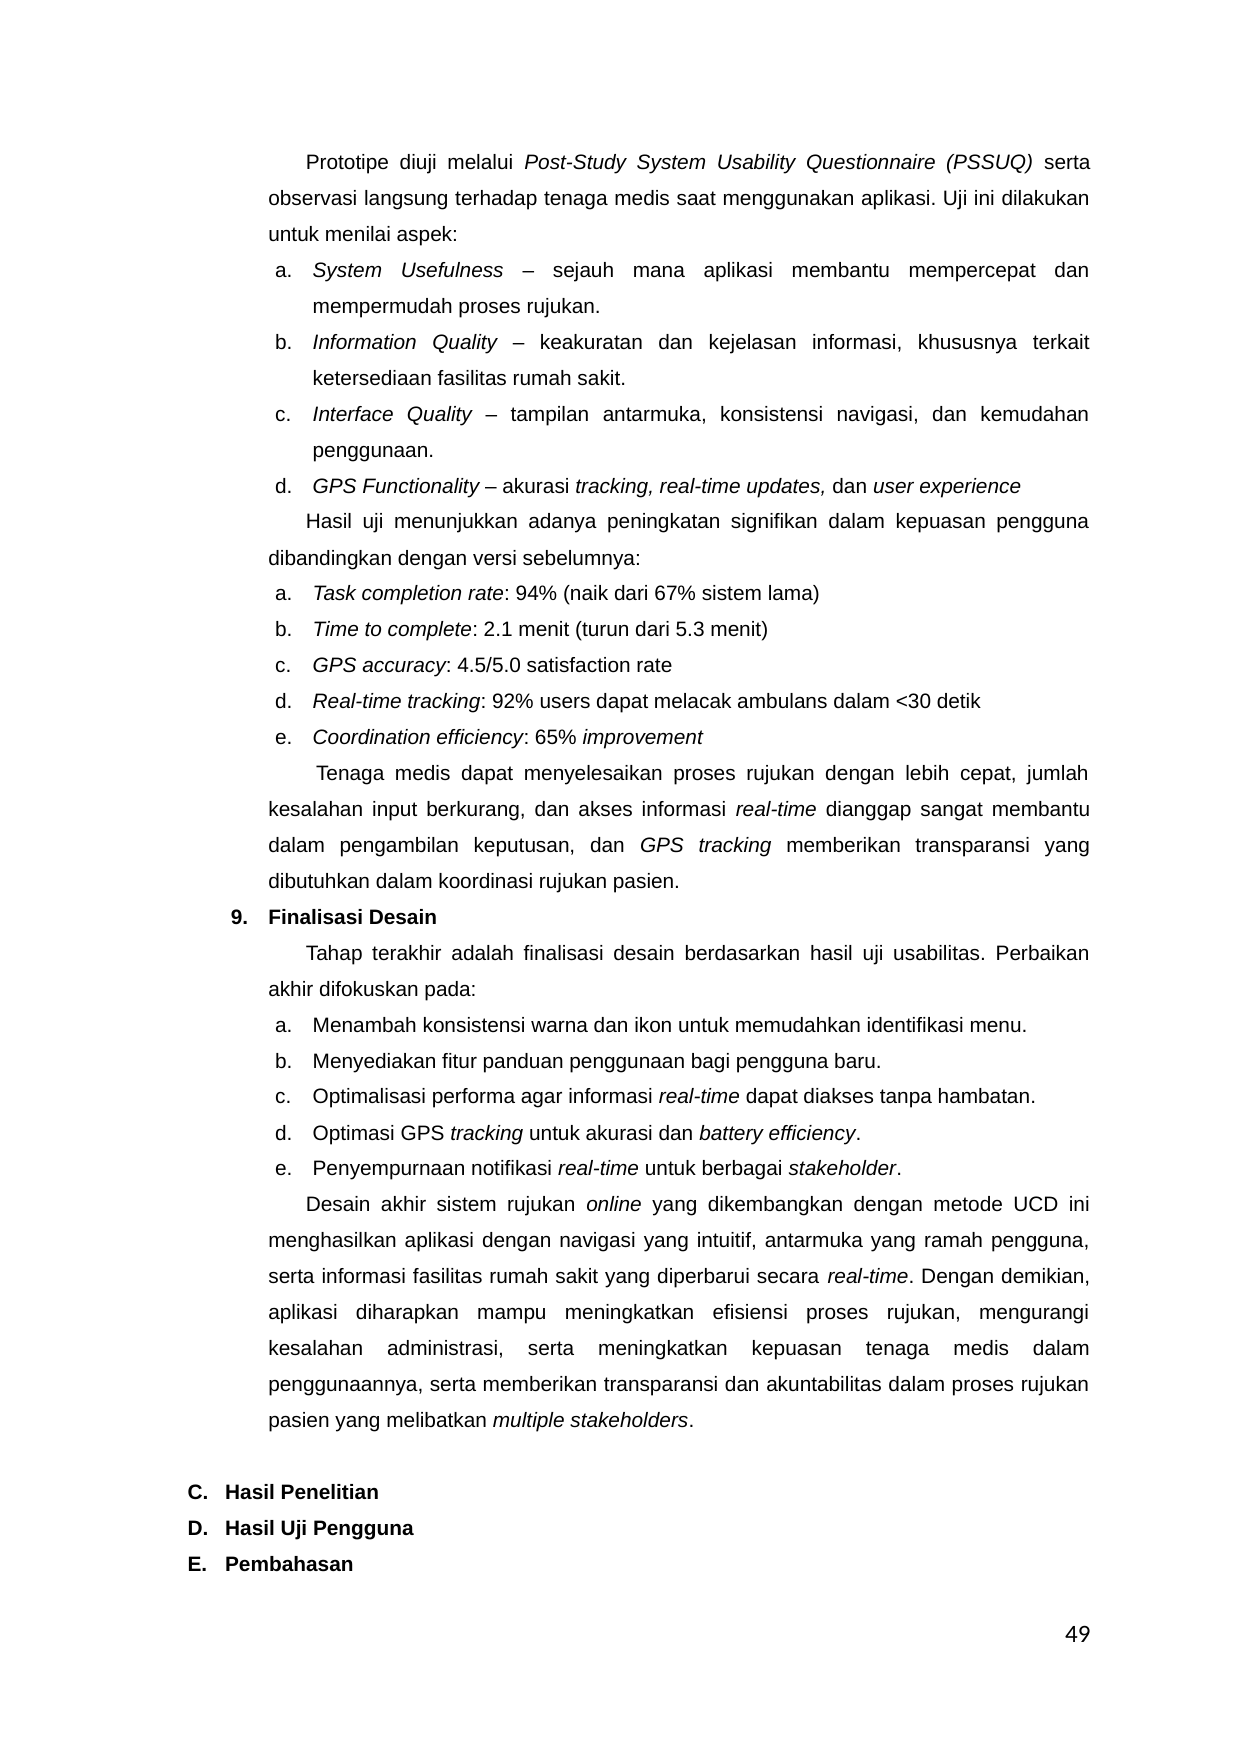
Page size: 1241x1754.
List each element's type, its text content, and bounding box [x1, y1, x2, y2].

list Menyediakan fitur panduan penggunaan bagi pengguna baru. [275, 1048, 1090, 1072]
list Real-time tracking: 92% users dapat melacak ambulans dalam <30 detik [275, 689, 1090, 713]
list Information Quality – keakuratan dan kejelasan informasi, khususnya terkait ketersediaan fasilitas rumah sakit. [275, 330, 1090, 389]
list Finalisasi Desain [231, 905, 1090, 929]
list Hasil Uji Pengguna [187, 1516, 1090, 1539]
list Hasil uji menunjukkan adanya peningkatan signifikan dalam kepuasan pengguna dibandingkan dengan versi sebelumnya: [268, 509, 1090, 569]
list Prototipe diuji melalui Post-Study System Usability Questionnaire (PSSUQ) serta observasi langsung terhadap tenaga medis saat menggunakan aplikasi. Uji ini dilakukan untuk menilai aspek: [268, 150, 1090, 246]
list Interface Quality – tampilan antarmuka, konsistensi navigasi, dan kemudahan penggunaan. [275, 402, 1090, 461]
list Tenaga medis dapat menyelesaikan proses rujukan dengan lebih cepat, jumlah kesalahan input berkurang, dan akses informasi real-time dianggap sangat membantu dalam pengambilan keputusan, dan GPS tracking memberikan transparansi yang dibutuhkan dalam koordinasi rujukan pasien. [268, 761, 1090, 893]
list Tahap terakhir adalah finalisasi desain berdasarkan hasil uji usabilitas. Perbaikan akhir difokuskan pada: [268, 941, 1090, 1001]
list GPS Functionality – akurasi tracking, real-time updates, dan user experience [275, 473, 1090, 497]
list Time to complete: 2.1 menit (turun dari 5.3 menit) [275, 617, 1090, 641]
list Optimasi GPS tracking untuk akurasi dan battery efficiency. [275, 1120, 1090, 1144]
list Hasil Penelitian [187, 1480, 1090, 1504]
list Menambah konsistensi warna dan ikon untuk memudahkan identifikasi menu. [275, 1012, 1090, 1036]
list Task completion rate: 94% (naik dari 67% sistem lama) [275, 581, 1090, 605]
list Coordination efficiency: 65% improvement [275, 725, 1090, 749]
list System Usefulness – sejauh mana aplikasi membantu mempercepat dan mempermudah proses rujukan. [275, 258, 1090, 318]
list Optimalisasi performa agar informasi real-time dapat diakses tanpa hambatan. [275, 1084, 1090, 1108]
list Penyempurnaan notifikasi real-time untuk berbagai stakeholder. [275, 1156, 1090, 1180]
list GPS accuracy: 4.5/5.0 satisfaction rate [275, 653, 1090, 677]
list Desain akhir sistem rujukan online yang dikembangkan dengan metode UCD ini menghasilkan aplikasi dengan navigasi yang intuitif, antarmuka yang ramah pengguna, serta informasi fasilitas rumah sakit yang diperbarui secara real-time. Dengan demikian, aplikasi diharapkan mampu meningkatkan efisiensi proses rujukan, mengurangi kesalahan administrasi, serta meningkatkan kepuasan tenaga medis dalam penggunaannya, serta memberikan transparansi dan akuntabilitas dalam proses rujukan pasien yang melibatkan multiple stakeholders. [268, 1192, 1090, 1432]
list Pembahasan [187, 1552, 1090, 1576]
